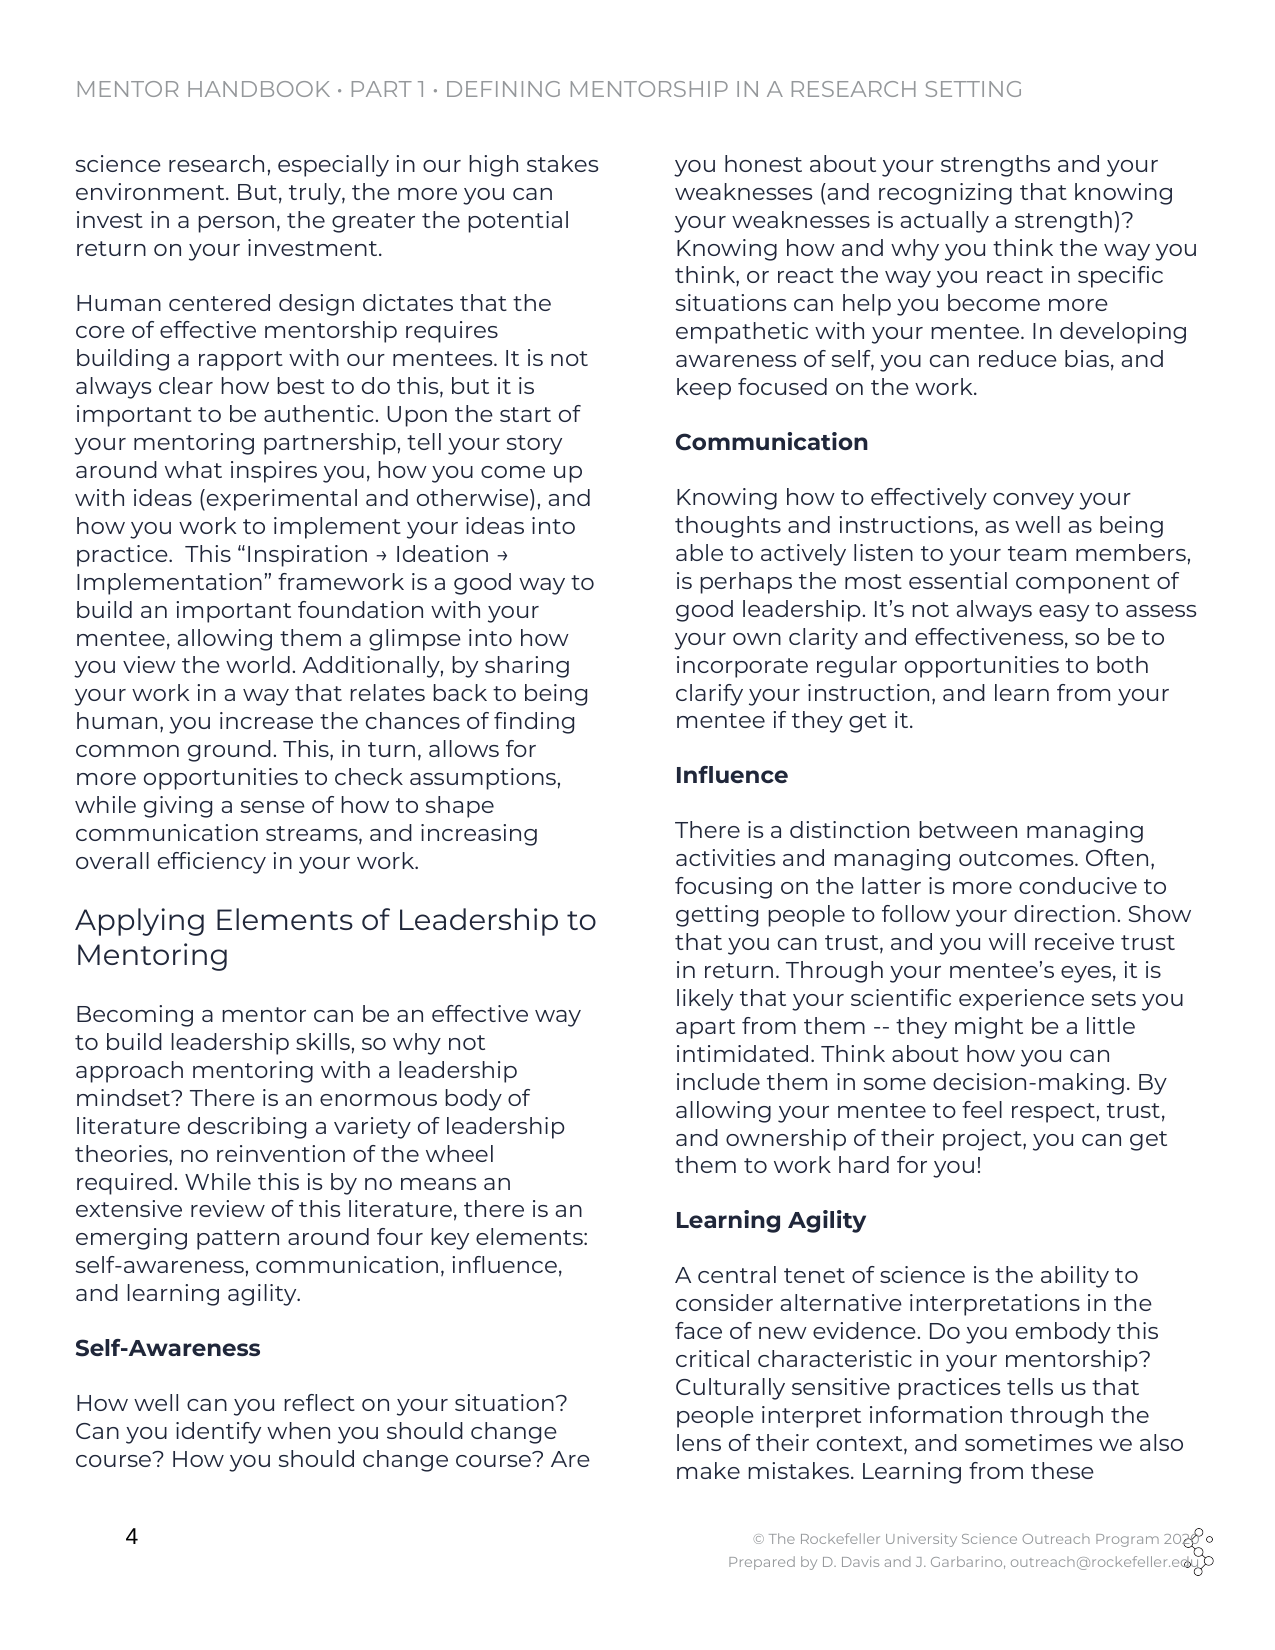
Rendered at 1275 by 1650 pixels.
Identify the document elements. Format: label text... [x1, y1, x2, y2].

text Knowing how to effectively convey your thoughts and instructions, as well as being able to actively listen to your team members, is perhaps the most essential component of good leadership. It’s not always easy to assess your own clarity and effectiveness, so be to incorporate regular opportunities to both clarify your instruction, and learn from your mentee if they get it. [675, 483, 1200, 734]
text Learning Agility [675, 1207, 1200, 1234]
text There is a distinction between managing activities and managing outcomes. Often, focusing on the latter is more conducive to getting people to follow your direction. Show that you can trust, and you will receive trust in return. Through your mentee’s eyes, it is likely that your scientific experience sets you apart from them -- they might be a little intimidated. Think about how you can include them in some decision-making. By allowing your mentee to feel respect, trust, and ownership of their project, you can get them to work hard for you! [675, 817, 1200, 1179]
text Human centered design dictates that the core of effective mentorship requires building a rapport with our mentees. It is not always clear how best to do this, but it is important to be authentic. Upon the start of your mentoring partnership, tell your story around what inspires you, how you come up with ideas (experimental and otherwise), and how you work to implement your ideas into practice. This “Inspiration → Ideation → Implementation” framework is a good way to build an important foundation with your mentee, allowing them a glimpse into how you view the world. Additionally, by sharing your work in a way that relates back to being human, you increase the chances of finding common ground. This, in turn, allows for more opportunities to check assumptions, while giving a sense of how to shape communication streams, and increasing overall efficiency in your work. [75, 289, 600, 875]
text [75, 150, 600, 262]
text Communication [675, 428, 1200, 456]
text How well can you reflect on your situation? Can you identify when you should change course? How you should change course? Are you honest about your strengths and your weaknesses (and recognizing that knowing your weaknesses is actually a strength)? Knowing how and why you think the way you think, or react the way you react in specific situations can help you become more empathetic with your mentee. In developing awareness of self, you can reduce bias, and keep focused on the work. [675, 150, 1200, 401]
text Influence [675, 762, 1200, 789]
text Becoming a mentor can be an effective way to build leadership skills, so why not approach mentoring with a leadership mindset? There is an enormous body of literature describing a variety of leadership theories, no reinvention of the wheel required. While this is by no means an extensive review of this literature, there is an emerging pattern around four key elements: self-awareness, communication, influence, and learning agility. [75, 1000, 600, 1307]
text How well can you reflect on your situation? Can you identify when you should change course? How you should change course? Are you honest about your strengths and your weaknesses (and recognizing that knowing your weaknesses is actually a strength)? Knowing how and why you think the way you think, or react the way you react in specific situations can help you become more empathetic with your mentee. In developing awareness of self, you can reduce bias, and keep focused on the work. [75, 1389, 600, 1473]
text Applying Elements of Leadership to Mentoring [75, 902, 600, 973]
text Self-Awareness [75, 1334, 600, 1362]
picture [1182, 1527, 1214, 1577]
